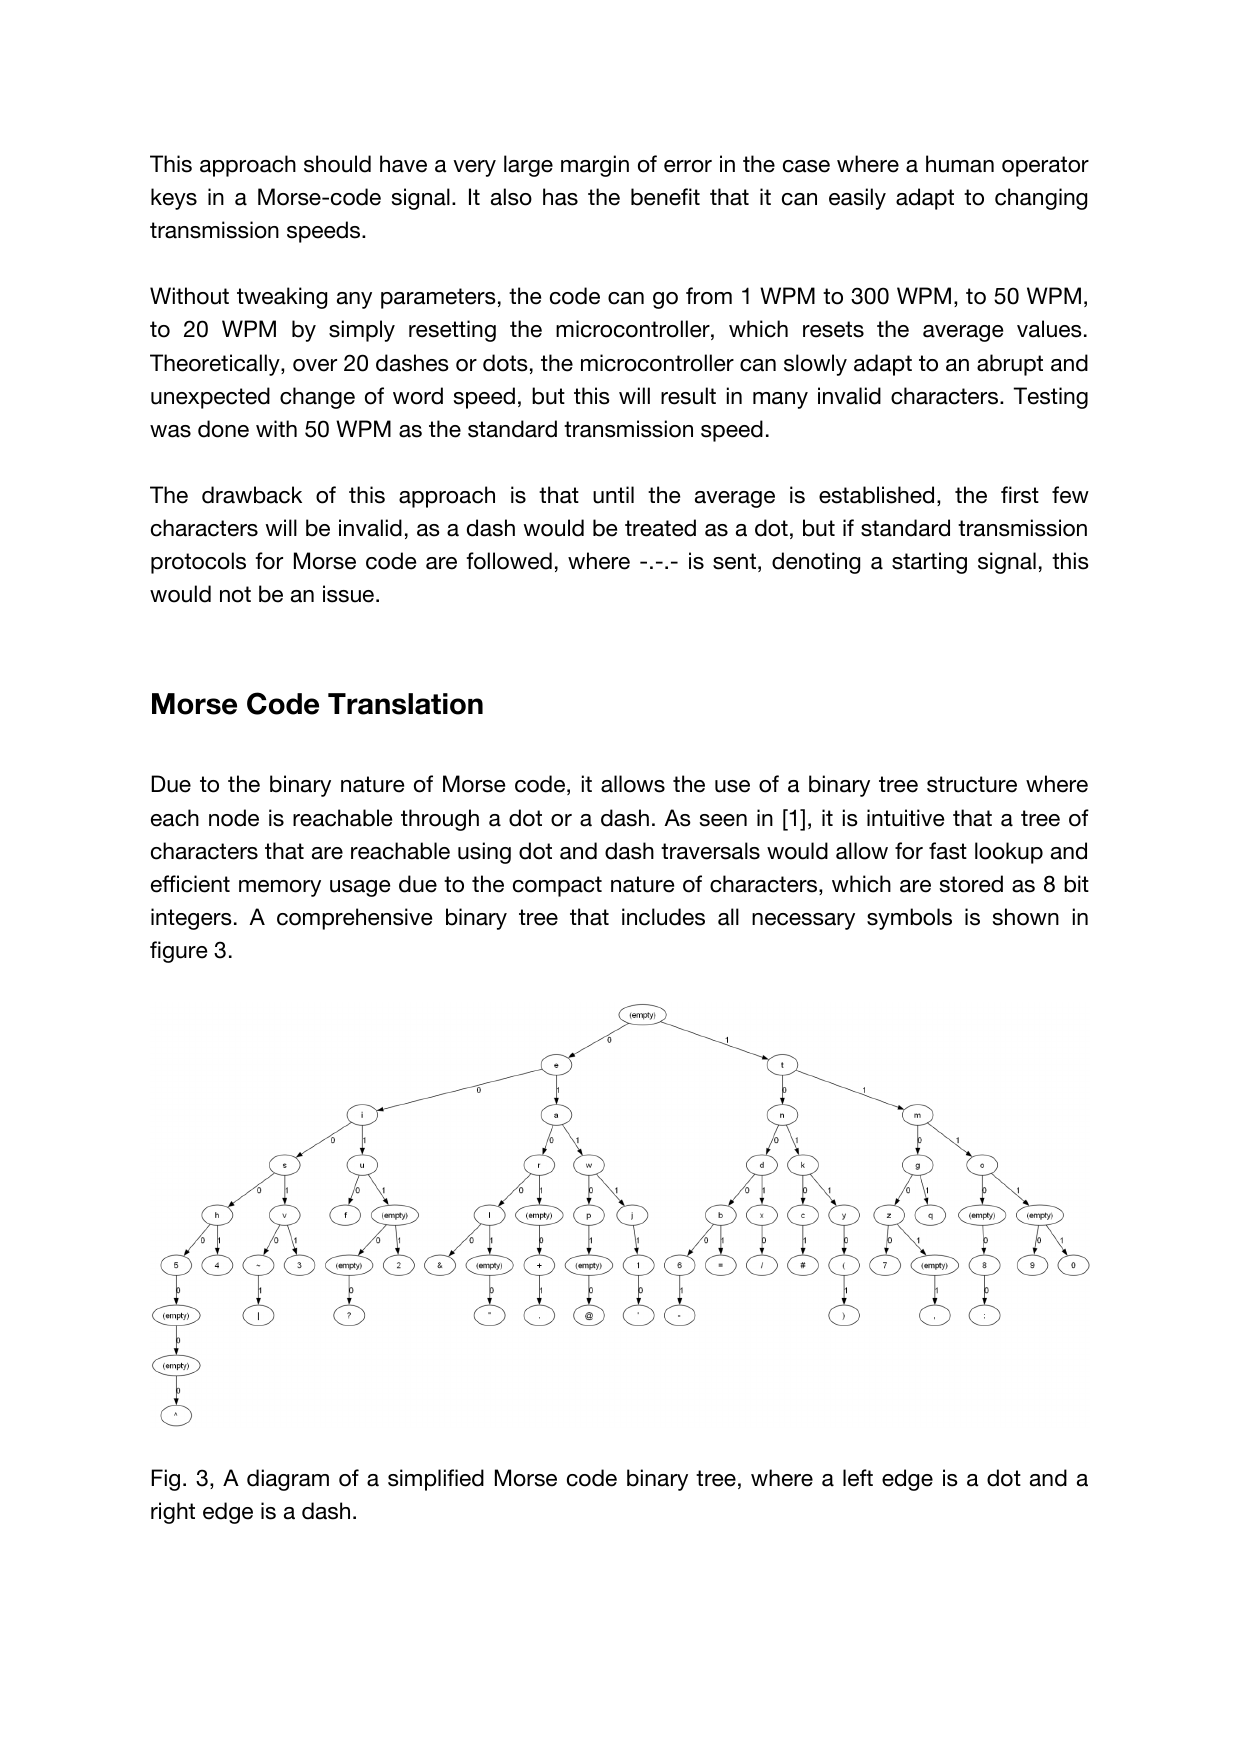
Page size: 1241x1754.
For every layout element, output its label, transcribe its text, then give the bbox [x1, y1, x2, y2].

text Without tweaking any parameters, the code can go from 1 WPM to 300 WPM, to 50 WPM, to 20 WPM by simply resetting the microcontroller, which resets the average values. Theoretically, over 20 dashes or dots, the microcontroller can slowly adapt to an abrupt and unexpected change of word speed, but this will result in many invalid characters. Testing was done with 50 WPM as the standard transmission speed. [150, 282, 1090, 444]
text Morse Code Translation [150, 686, 1090, 723]
picture [150, 1002, 1091, 1428]
text The drawback of this approach is that until the average is established, the first few characters will be invalid, as a dash would be treated as a dot, but if standard transmission protocols for Morse code are followed, where -.-.- is sent, denoting a starting signal, this would not be an issue. [150, 481, 1090, 609]
text This approach should have a very large margin of error in the case where a human operator keys in a Morse-code signal. It also has the benefit that it can easily adapt to changing transmission speeds. [150, 150, 1090, 245]
text Due to the binary nature of Morse code, it allows the use of a binary tree structure where each node is reachable through a dot or a dash. As seen in [1], it is intuitive that a tree of characters that are reachable using dot and dash traversals would allow for fast lookup and efficient memory usage due to the compact nature of characters, which are stored as 8 bit integers. A comprehensive binary tree that includes all necessary symbols is shown in figure 3. [150, 771, 1090, 965]
text Fig. 3, A diagram of a simplified Morse code binary tree, where a left edge is a dot and a right edge is a dash. [150, 1464, 1090, 1526]
